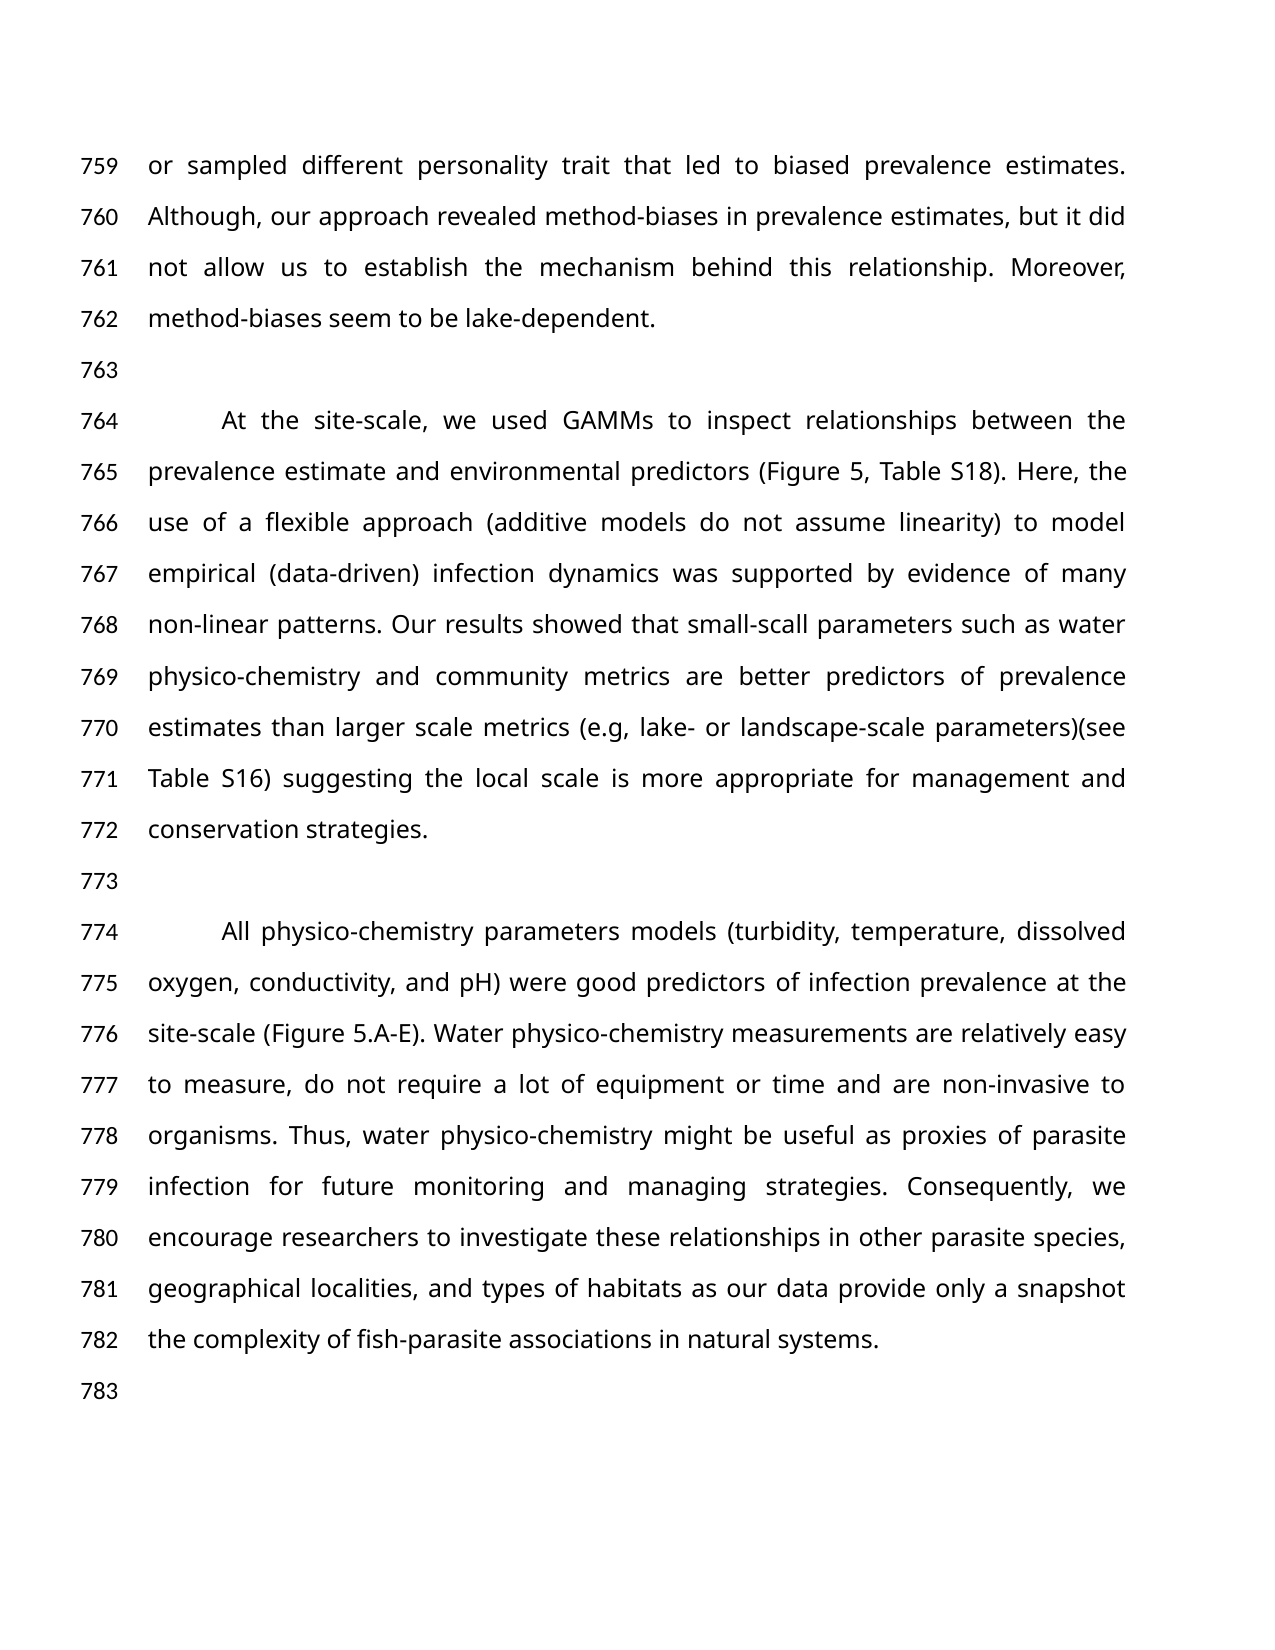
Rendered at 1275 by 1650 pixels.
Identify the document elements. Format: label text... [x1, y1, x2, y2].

text At the site-scale, we used GAMMs to inspect relationships between the prevalence estimate and environmental predictors (Figure 5, Table S18). Here, the use of a flexible approach (additive models do not assume linearity) to model empirical (data-driven) infection dynamics was supported by evidence of many non-linear patterns. Our results showed that small-scall parameters such as water physico-chemistry and community metrics are better predictors of prevalence estimates than larger scale metrics (e.g, lake- or landscape-scale parameters)(see Table S16) suggesting the local scale is more appropriate for management and conservation strategies. [148, 403, 1127, 845]
text All physico-chemistry parameters models (turbidity, temperature, dissolved oxygen, conductivity, and pH) were good predictors of infection prevalence at the site-scale (Figure 5.A-E). Water physico-chemistry measurements are relatively easy to measure, do not require a lot of equipment or time and are non-invasive to organisms. Thus, water physico-chemistry might be useful as proxies of parasite infection for future monitoring and managing strategies. Consequently, we encourage researchers to investigate these relationships in other parasite species, geographical localities, and types of habitats as our data provide only a snapshot the complexity of fish-parasite associations in natural systems. [148, 913, 1127, 1356]
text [148, 148, 1127, 335]
